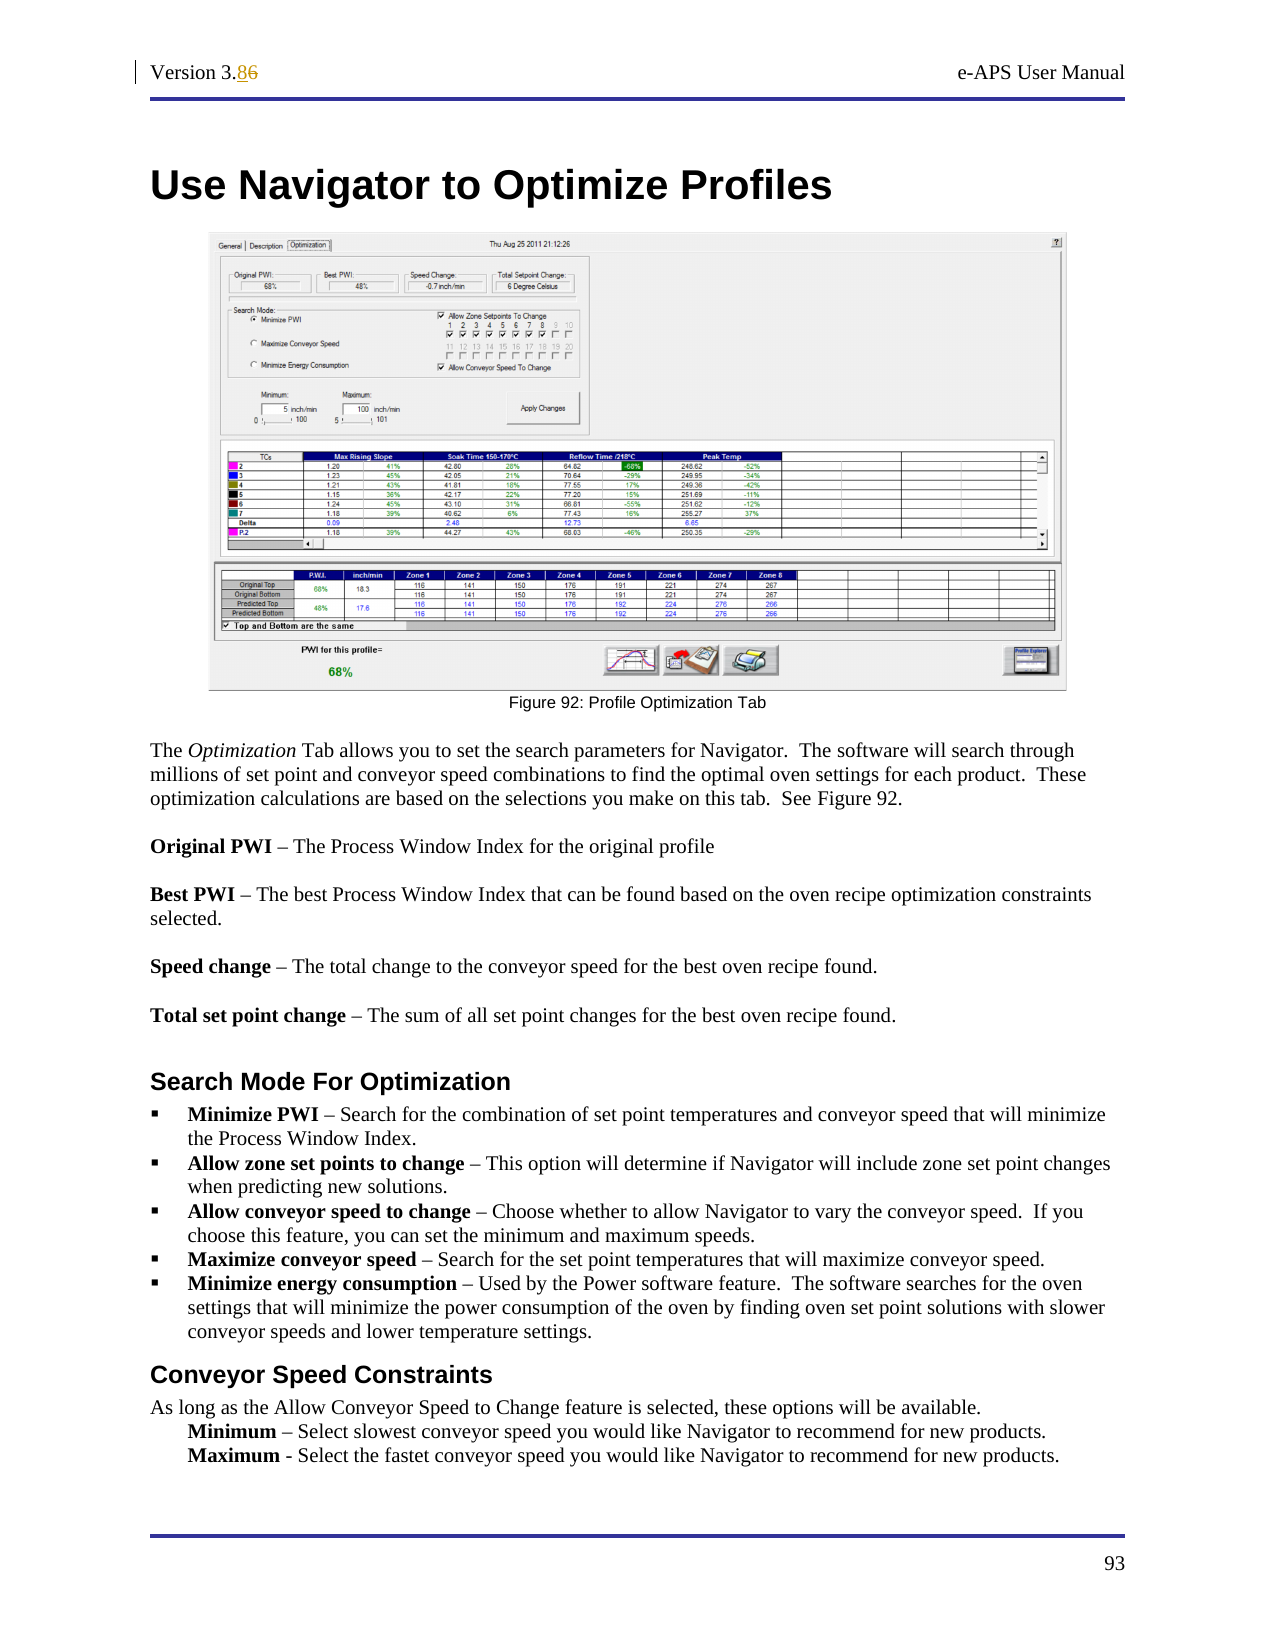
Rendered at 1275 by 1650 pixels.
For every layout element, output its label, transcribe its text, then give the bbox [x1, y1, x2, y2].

subtitle Conveyor Speed Constraints [150, 1359, 1125, 1388]
list Minimize PWI – Search for the combination of set point temperatures and conveyor speed that will minimize the Process Window Index. [150, 1102, 1125, 1150]
list Allow conveyor speed to change – Choose whether to allow Navigator to vary the conveyor speed. If you choose this feature, you can set the minimum and maximum speeds. [150, 1198, 1125, 1247]
list Maximize conveyor speed – Search for the set point temperatures that will maximize conveyor speed. [150, 1247, 1125, 1271]
text As long as the Allow Conveyor Speed to Change feature is selected, these options will be available. [150, 1394, 1125, 1419]
text Maximum - Select the fastet conveyor speed you would like Navigator to recommend for new products. [150, 1443, 1125, 1467]
subtitle Search Mode For Optimization [150, 1067, 1125, 1096]
list Allow zone set points to change – This option will determine if Navigator will include zone set point changes when predicting new solutions. [150, 1150, 1125, 1198]
text The Optimization Tab allows you to set the search parameters for Navigator. The software will search through millions of set point and conveyor speed combinations to find the optimal oven settings for each product. These optimization calculations are based on the selections you make on this tab. See Figure 92. [150, 738, 1127, 810]
list Minimum – Select slowest conveyor speed you would like Navigator to recommend for new products. [187, 1419, 1125, 1443]
subtitle Use Navigator to Optimize Profiles [150, 160, 1125, 208]
list Minimize energy consumption – Used by the Power software feature. The software searches for the oven settings that will minimize the power consumption of the oven by finding oven set point solutions with slower conveyor speeds and lower temperature settings. [150, 1271, 1125, 1343]
text Original PWI – The Process Window Index for the original profile [150, 834, 1125, 858]
text Best PWI – The best Process Window Index that can be found based on the oven recipe optimization constraints selected. [150, 882, 1125, 930]
text Speed change – The total change to the conveyor speed for the best oven recipe found. [150, 954, 1125, 978]
text Figure 92: Profile Optimization Tab [150, 692, 1125, 712]
picture [208, 232, 1067, 691]
text Total set point change – The sum of all set point changes for the best oven recipe found. [150, 1002, 1125, 1027]
